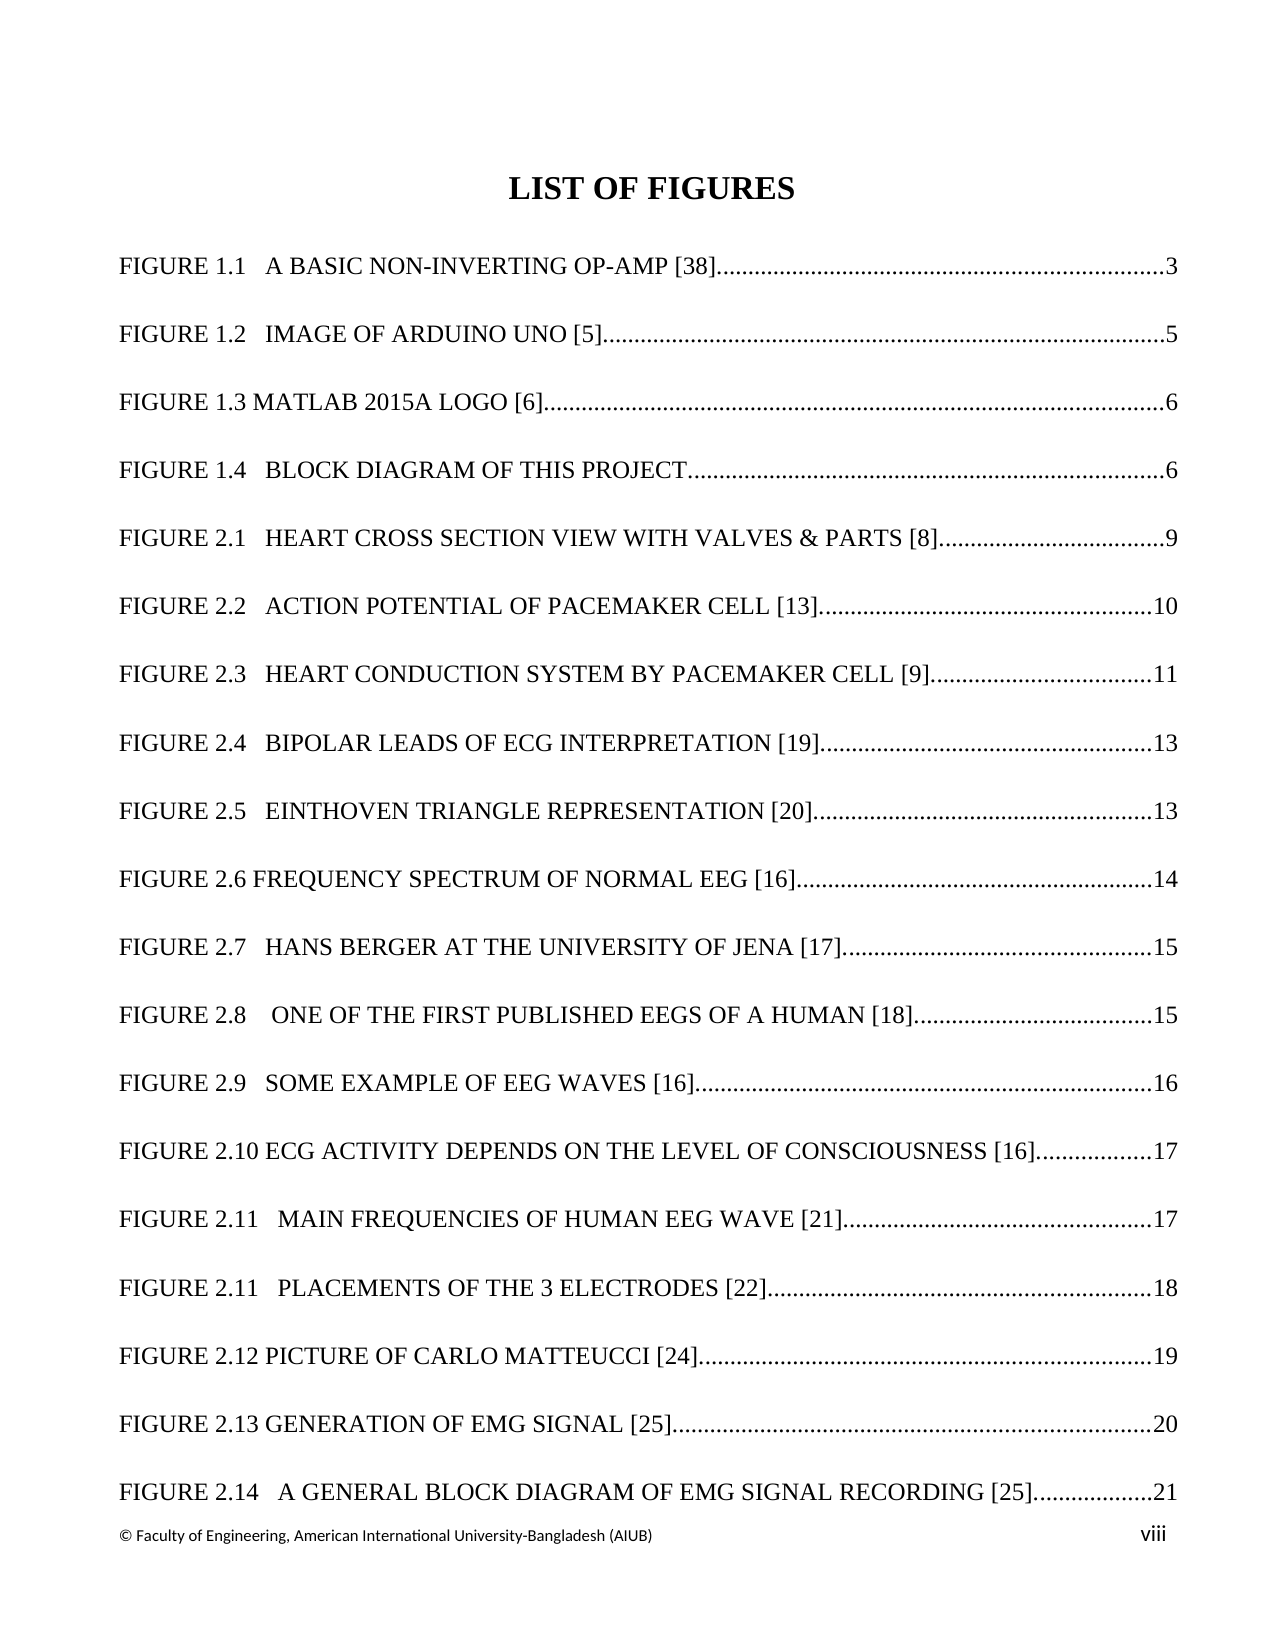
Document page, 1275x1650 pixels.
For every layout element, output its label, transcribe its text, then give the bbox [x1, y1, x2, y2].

text Figure 2.14 A general block diagram of EMG signal recording [25]. 21 [118, 1477, 1185, 1506]
text Figure 2.10 ECG activity depends on the level of consciousness [16]. 17 [118, 1136, 1185, 1165]
text Figure 2.8 One of the first Published EEGs of a human [18]. 15 [118, 1000, 1185, 1029]
text Figure 1.2 Image of Arduino Uno [5]. 5 [118, 319, 1185, 348]
text Figure 2.3 Heart conduction system by pacemaker cell [9]. 11 [118, 659, 1185, 688]
text Figure 2.12 Picture of Carlo Matteucci [24]. 19 [118, 1341, 1185, 1369]
text Figure 2.7 Hans Berger at the University of Jena [17]. 15 [118, 932, 1185, 961]
text Figure 1.4 Block diagram of this project. 6 [118, 455, 1185, 484]
text Figure 2.9 Some example of EEG waves [16]. 16 [118, 1068, 1185, 1097]
text Figure 2.11 Main frequencies of human EEG wave [21]. 17 [118, 1204, 1185, 1233]
text Figure 2.1 Heart cross section view with valves & parts [8]. 9 [118, 523, 1185, 552]
text Figure 2.6 Frequency spectrum of normal EEG [16]. 14 [118, 864, 1185, 893]
text Figure 1.1 A basic Non-inverting Op-amp [38]. 3 [118, 251, 1185, 279]
text Figure 1.3 MATLAB 2015a logo [6]. 6 [118, 387, 1185, 416]
text Figure 2.5 Einthoven triangle representation [20]. 13 [118, 796, 1185, 824]
text Figure 2.11 Placements of the 3 Electrodes [22]. 18 [118, 1273, 1185, 1301]
text Figure 2.4 Bipolar leads of ECG interpretation [19]. 13 [118, 728, 1185, 756]
text Figure 2.13 Generation of EMG signal [25]. 20 [118, 1409, 1185, 1438]
text Figure 2.2 Action potential of pacemaker cell [13]. 10 [118, 591, 1185, 620]
text LIST OF FIGURES [118, 168, 1185, 207]
